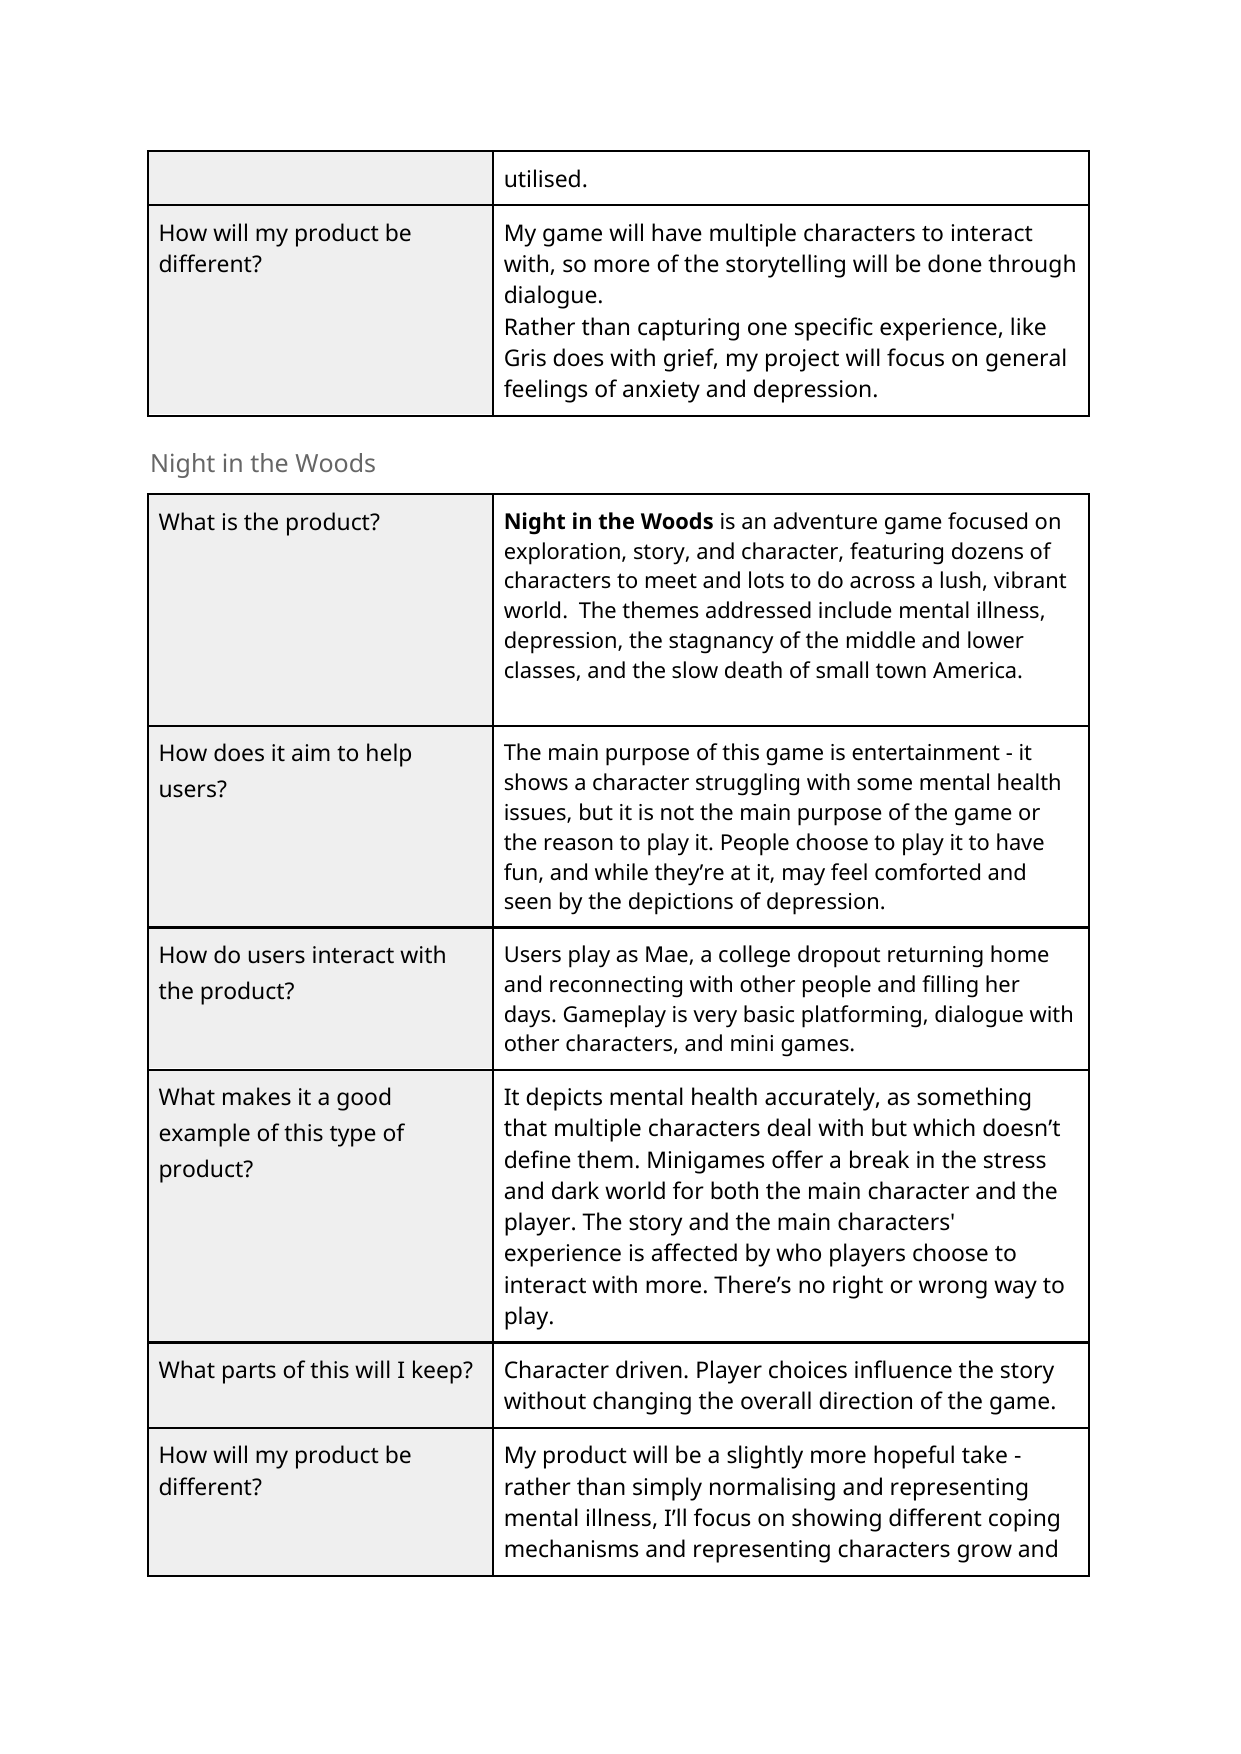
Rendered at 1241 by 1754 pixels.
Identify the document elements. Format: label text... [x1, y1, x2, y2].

subtitle Night in the Woods [150, 446, 1115, 480]
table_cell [149, 1429, 492, 1575]
table_cell What makes it a good example of this type of product? [149, 1071, 492, 1341]
table_cell It depicts mental health accurately, as something that multiple characters deal with but which doesn’t define them. Minigames offer a break in the stress and dark world for both the main character and the player. The story and the main characters' experience is affected by who players choose to interact with more. There’s no right or wrong way to play. [494, 1071, 1088, 1341]
table_header What is the product? [149, 495, 492, 725]
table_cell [494, 152, 1088, 204]
table_cell The main purpose of this game is entertainment - it shows a character struggling with some mental health issues, but it is not the main purpose of the game or the reason to play it. People choose to play it to have fun, and while they’re at it, may feel comforted and seen by the depictions of depression. [494, 727, 1088, 926]
table_cell My game will have multiple characters to interact with, so more of the storytelling will be done through dialogue. Rather than capturing one specific experience, like Gris does with grief, my project will focus on general feelings of anxiety and depression. [494, 206, 1088, 414]
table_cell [149, 152, 492, 204]
table_cell Character driven. Player choices influence the story without changing the overall direction of the game. [494, 1344, 1088, 1427]
table_header Night in the Woods is an adventure game focused on exploration, story, and character, featuring dozens of characters to meet and lots to do across a lush, vibrant world. The themes addressed include mental illness, depression, the stagnancy of the middle and lower classes, and the slow death of small town America. [494, 495, 1088, 725]
table_cell What parts of this will I keep? [149, 1344, 492, 1427]
table_cell How do users interact with the product? [149, 929, 492, 1068]
table_cell Users play as Mae, a college dropout returning home and reconnecting with other people and filling her days. Gameplay is very basic platforming, dialogue with other characters, and mini games. [494, 929, 1088, 1068]
table_cell How does it aim to help users? [149, 727, 492, 926]
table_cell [494, 1429, 1088, 1575]
table_cell How will my product be different? [149, 206, 492, 414]
